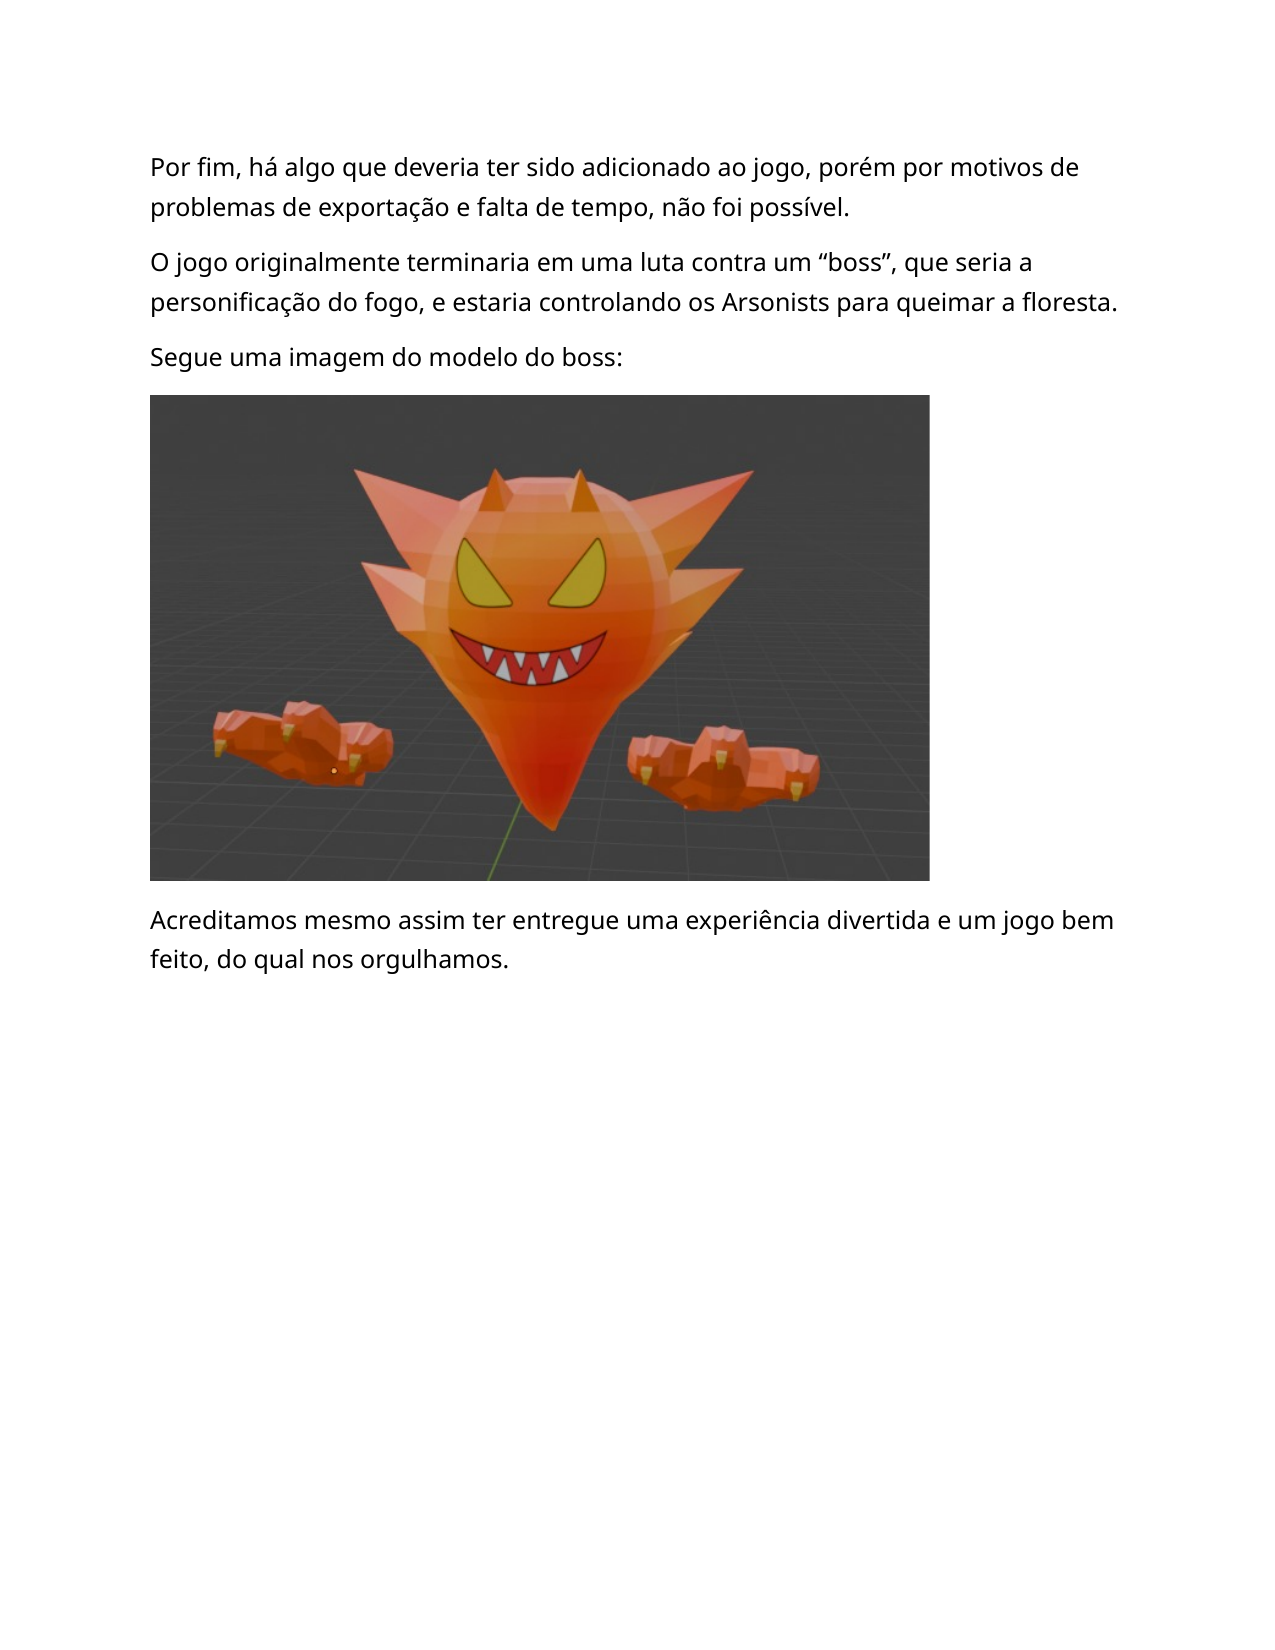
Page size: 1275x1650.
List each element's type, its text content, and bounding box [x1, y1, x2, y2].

text O jogo originalmente terminaria em uma luta contra um “boss”, que seria a personificação do fogo, e estaria controlando os Arsonists para queimar a floresta. [150, 245, 1125, 318]
text Acreditamos mesmo assim ter entregue uma experiência divertida e um jogo bem feito, do qual nos orgulhamos. [150, 903, 1125, 976]
text Por fim, há algo que deveria ter sido adicionado ao jogo, porém por motivos de problemas de exportação e falta de tempo, não foi possível. [150, 150, 1125, 223]
picture [150, 395, 930, 881]
text Segue uma imagem do modelo do boss: [150, 340, 1125, 374]
